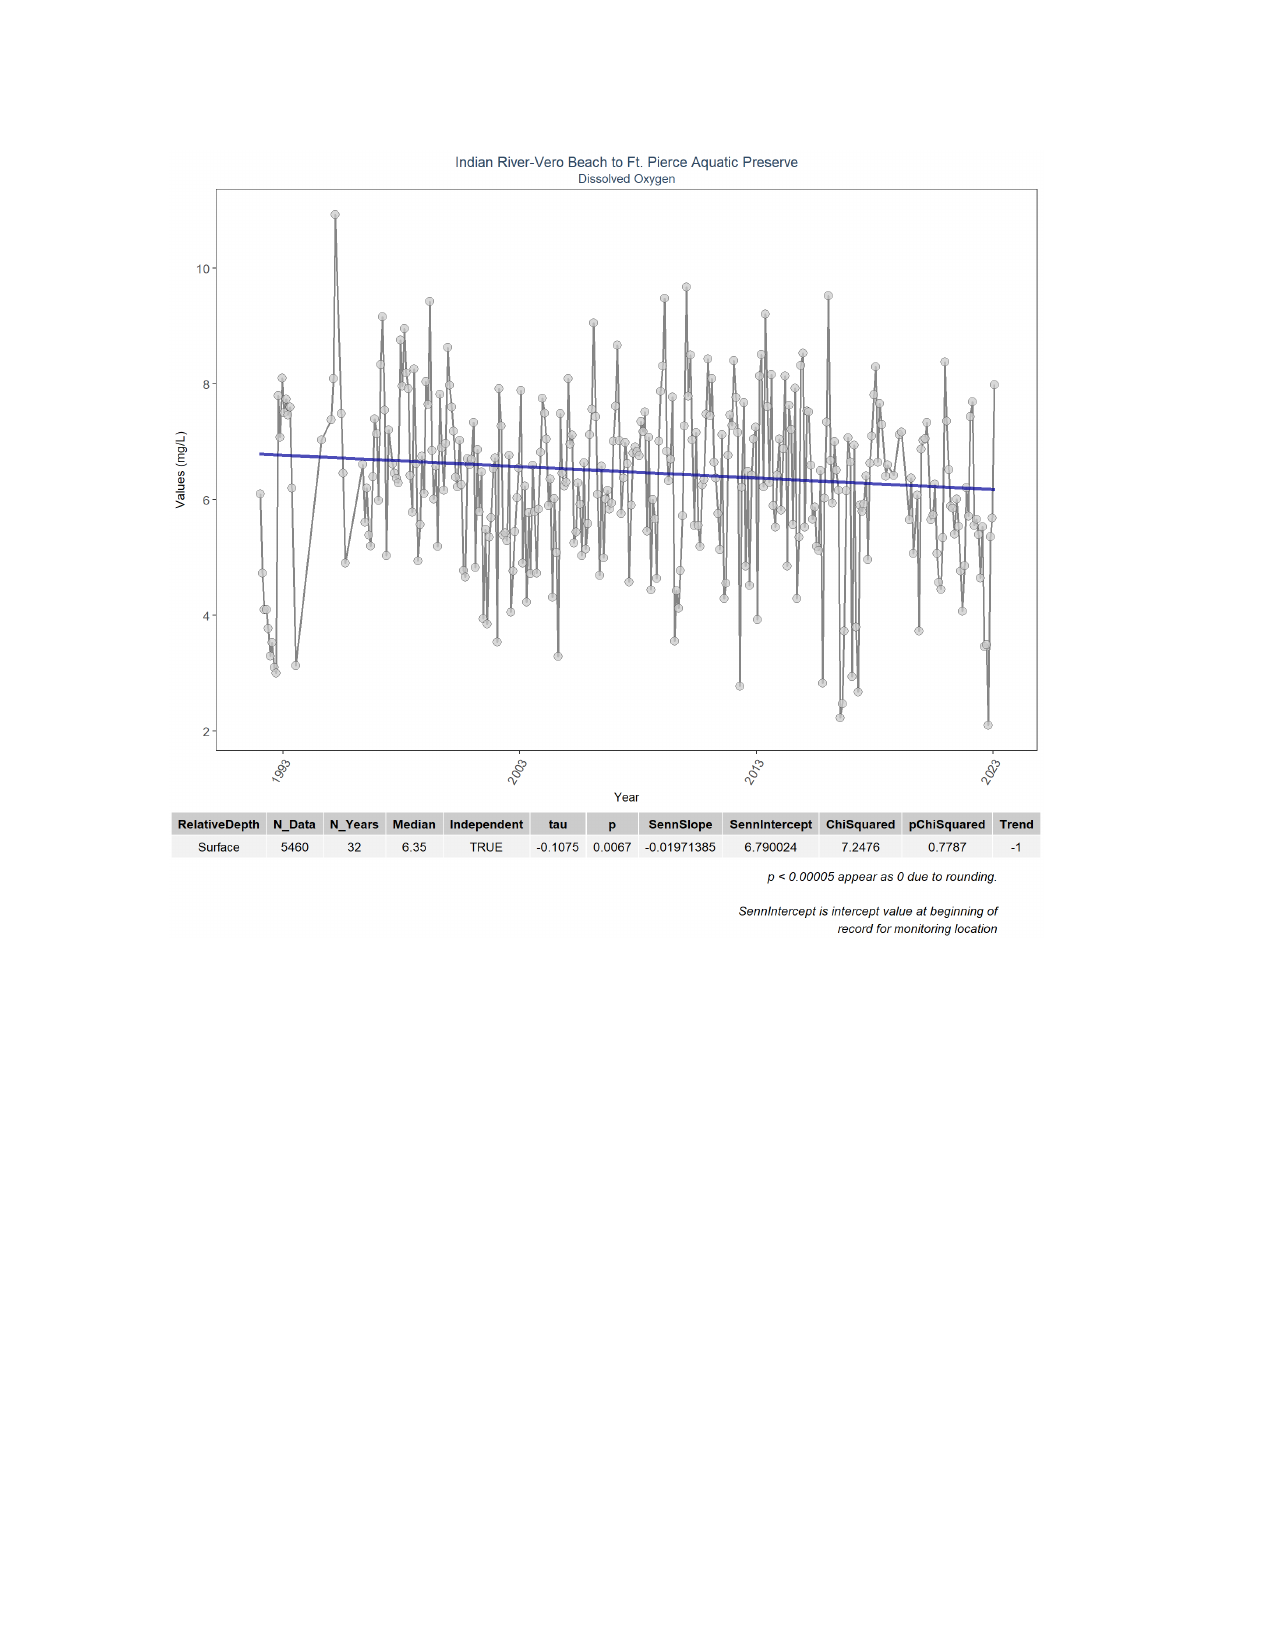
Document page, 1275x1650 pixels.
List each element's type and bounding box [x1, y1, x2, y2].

picture [168, 150, 1044, 938]
